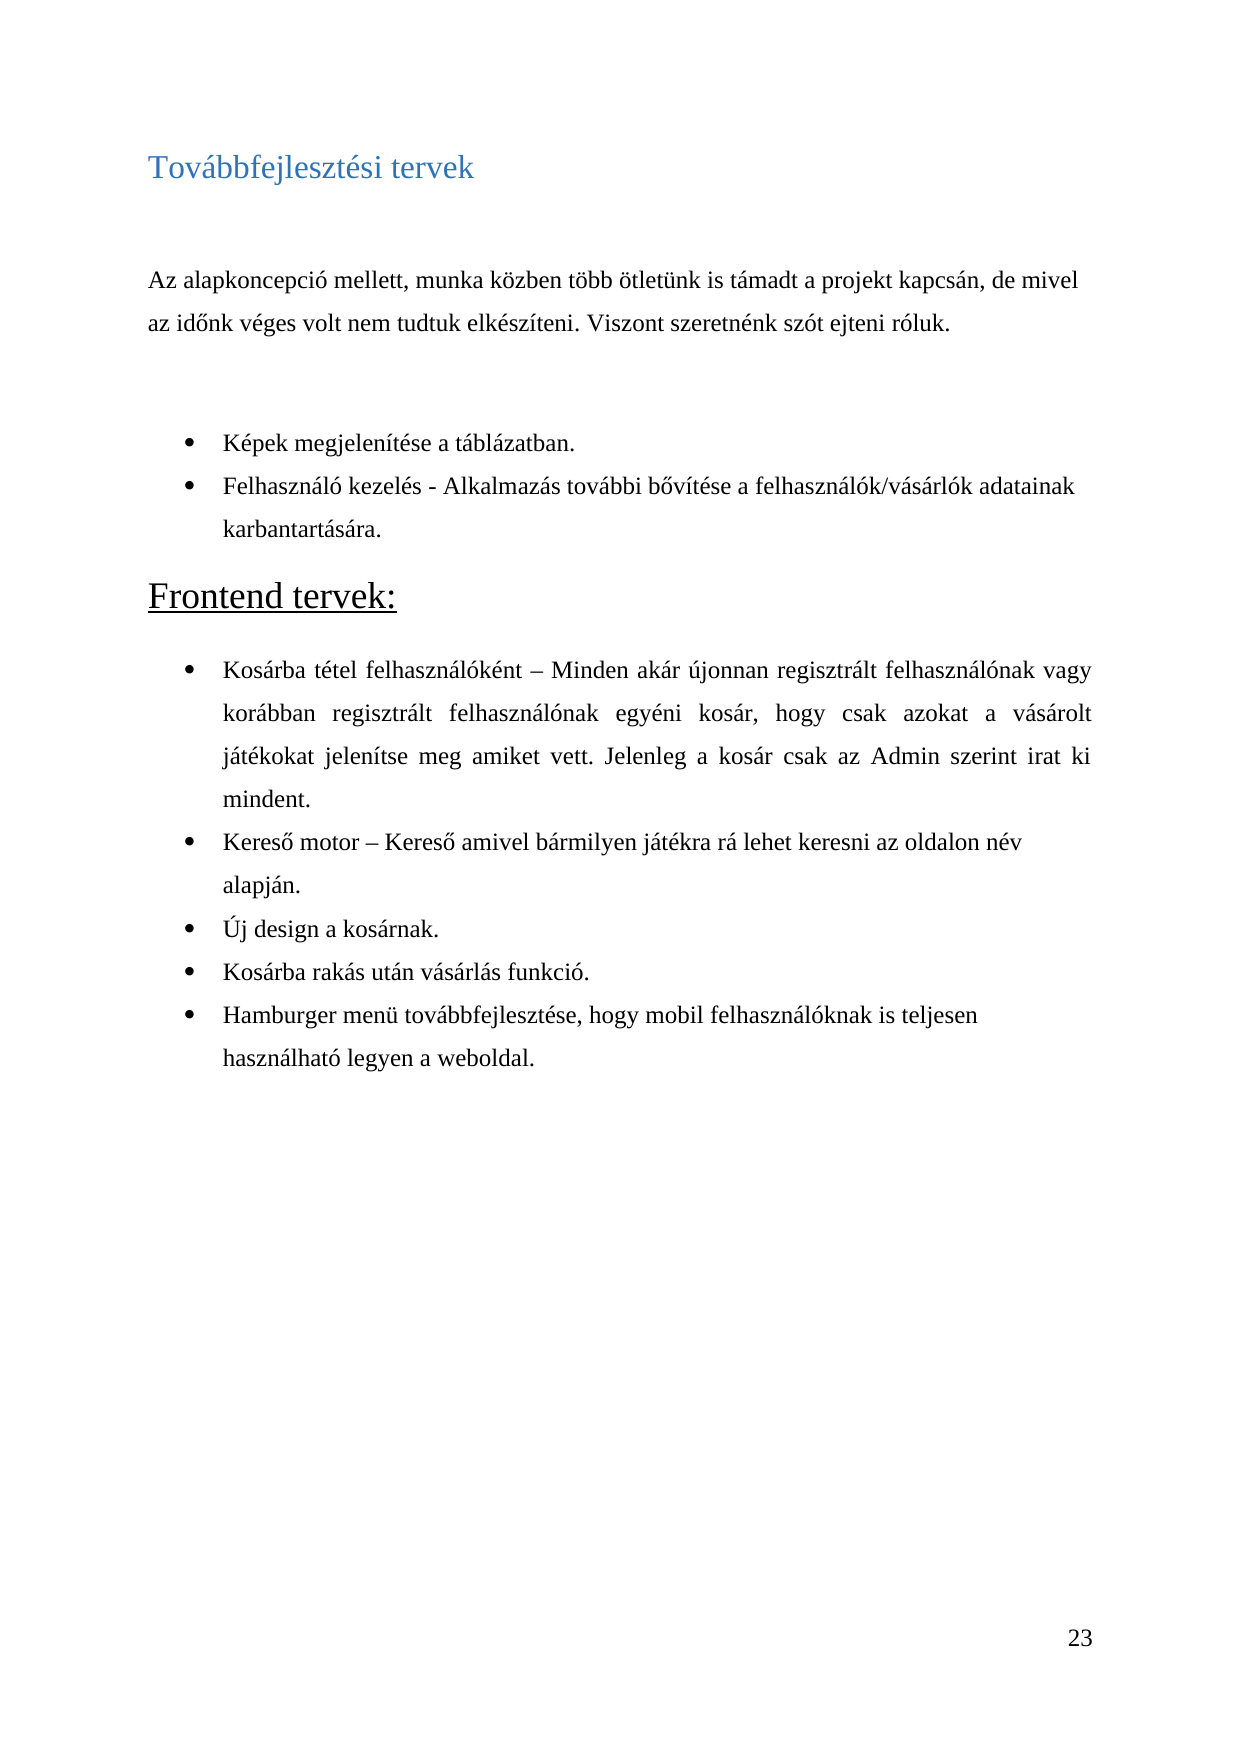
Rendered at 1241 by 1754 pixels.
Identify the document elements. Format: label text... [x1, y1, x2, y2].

list Felhasználó kezelés - Alkalmazás további bővítése a felhasználók/vásárlók adatainak karbantartására. [185, 471, 1093, 543]
list Kosárba tétel felhasználóként – Minden akár újonnan regisztrált felhasználónak vagy korábban regisztrált felhasználónak egyéni kosár, hogy csak azokat a vásárolt játékokat jelenítse meg amiket vett. Jelenleg a kosár csak az Admin szerint irat ki mindent. [185, 655, 1093, 813]
text Az alapkoncepció mellett, munka közben több ötletünk is támadt a projekt kapcsán, de mivel az időnk véges volt nem tudtuk elkészíteni. Viszont szeretnénk szót ejteni róluk. [148, 265, 1093, 337]
list Kereső motor – Kereső amivel bármilyen játékra rá lehet keresni az oldalon név alapján. [185, 827, 1093, 899]
text Frontend tervek: [148, 574, 1093, 617]
list Hamburger menü továbbfejlesztése, hogy mobil felhasználóknak is teljesen használható legyen a weboldal. [185, 1000, 1093, 1072]
list Új design a kosárnak. [185, 914, 1093, 942]
list Kosárba rakás után vásárlás funkció. [185, 957, 1093, 986]
subtitle Továbbfejlesztési tervek [148, 148, 1093, 186]
list Képek megjelenítése a táblázatban. [185, 428, 1093, 456]
